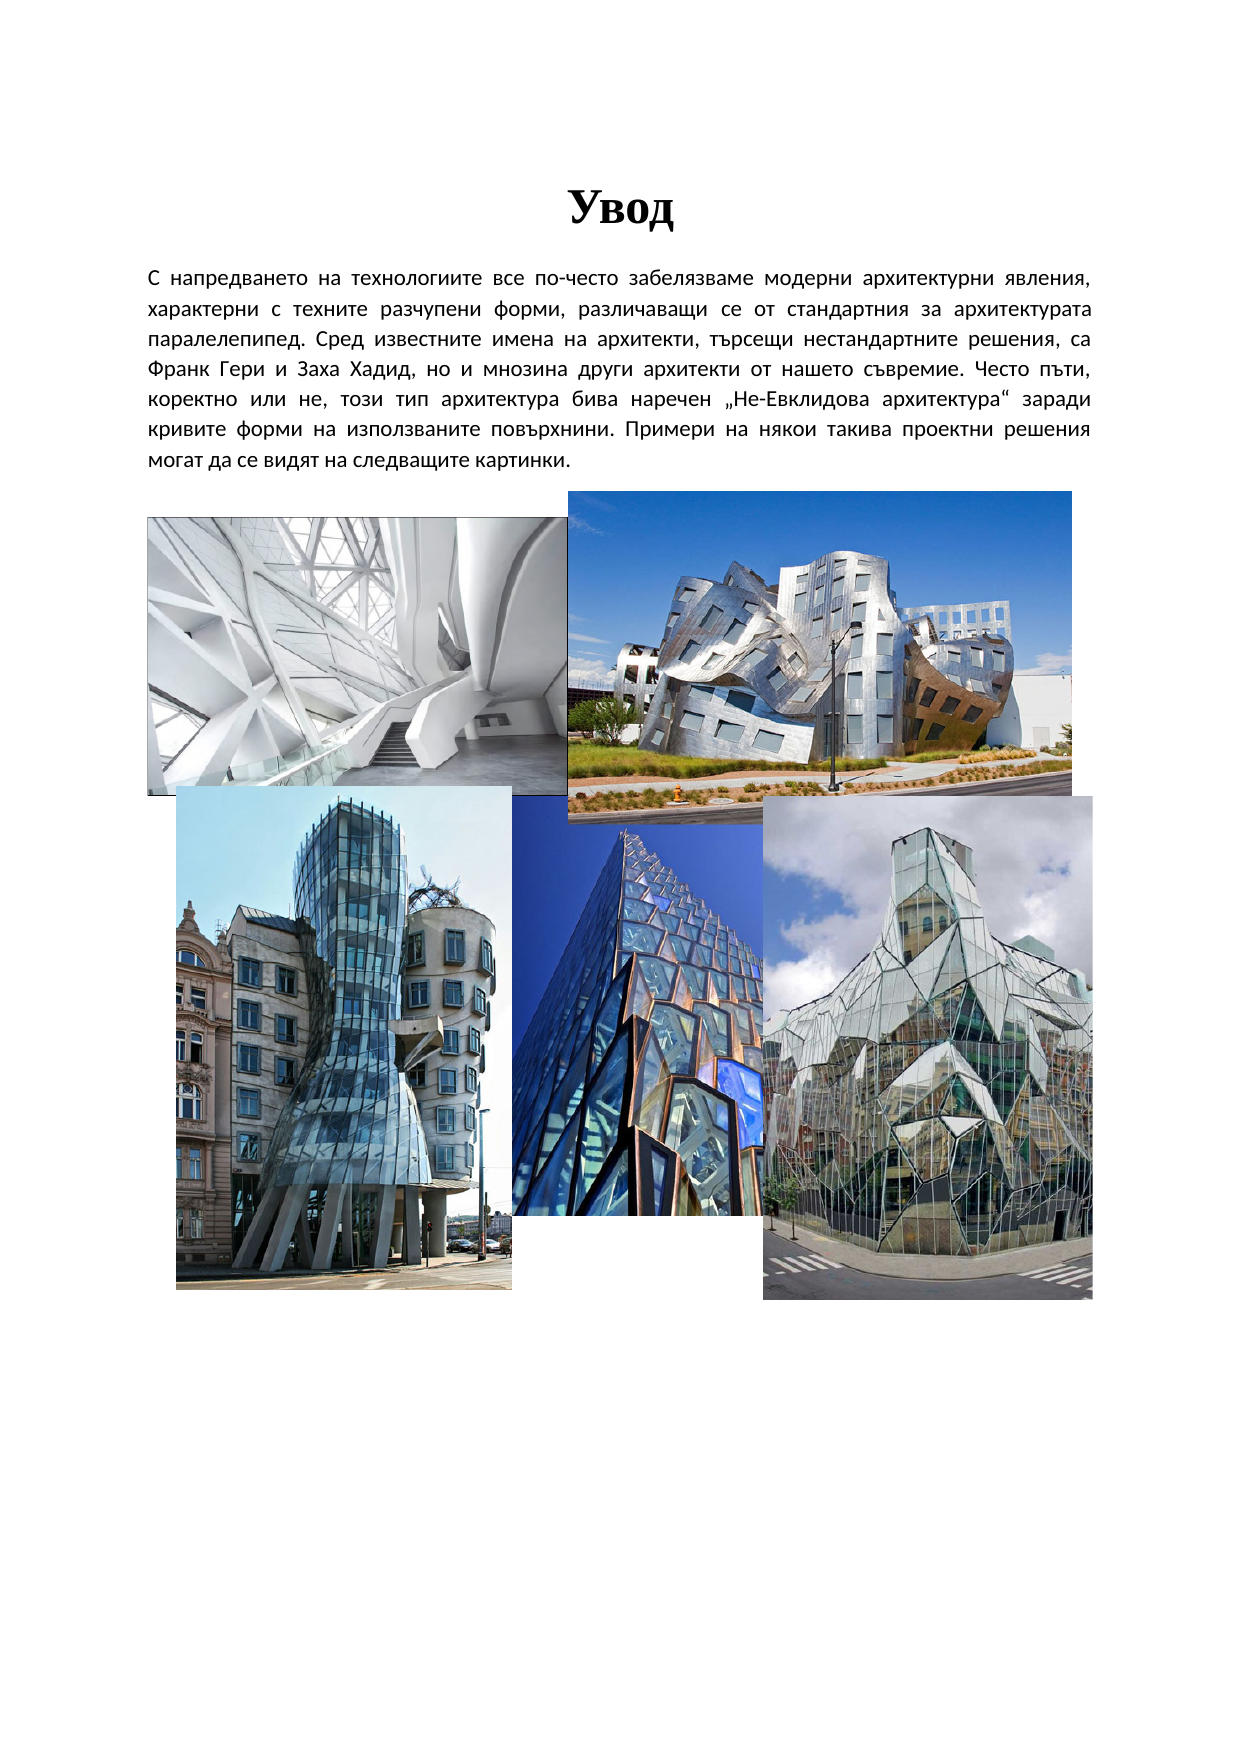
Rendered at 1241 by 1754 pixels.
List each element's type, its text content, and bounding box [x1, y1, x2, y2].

subtitle Увод [148, 177, 1093, 234]
picture [147, 491, 1093, 1300]
text С напредването на технологиите все по-често забелязваме модерни архитектурни явления, характерни с техните разчупени форми, различаващи се от стандартния за архитектурата паралелепипед. Сред известните имена на архитекти, търсещи нестандартните решения, са Франк Гери и Заха Хадид, но и мнозина други архитекти от нашето съвремие. Често пъти, коректно или не, този тип архитектура бива наречен „Не-Евклидова архитектура“ заради кривите форми на използваните повърхнини. Примери на някои такива проектни решения могат да се видят на следващите картинки. [148, 263, 1093, 473]
